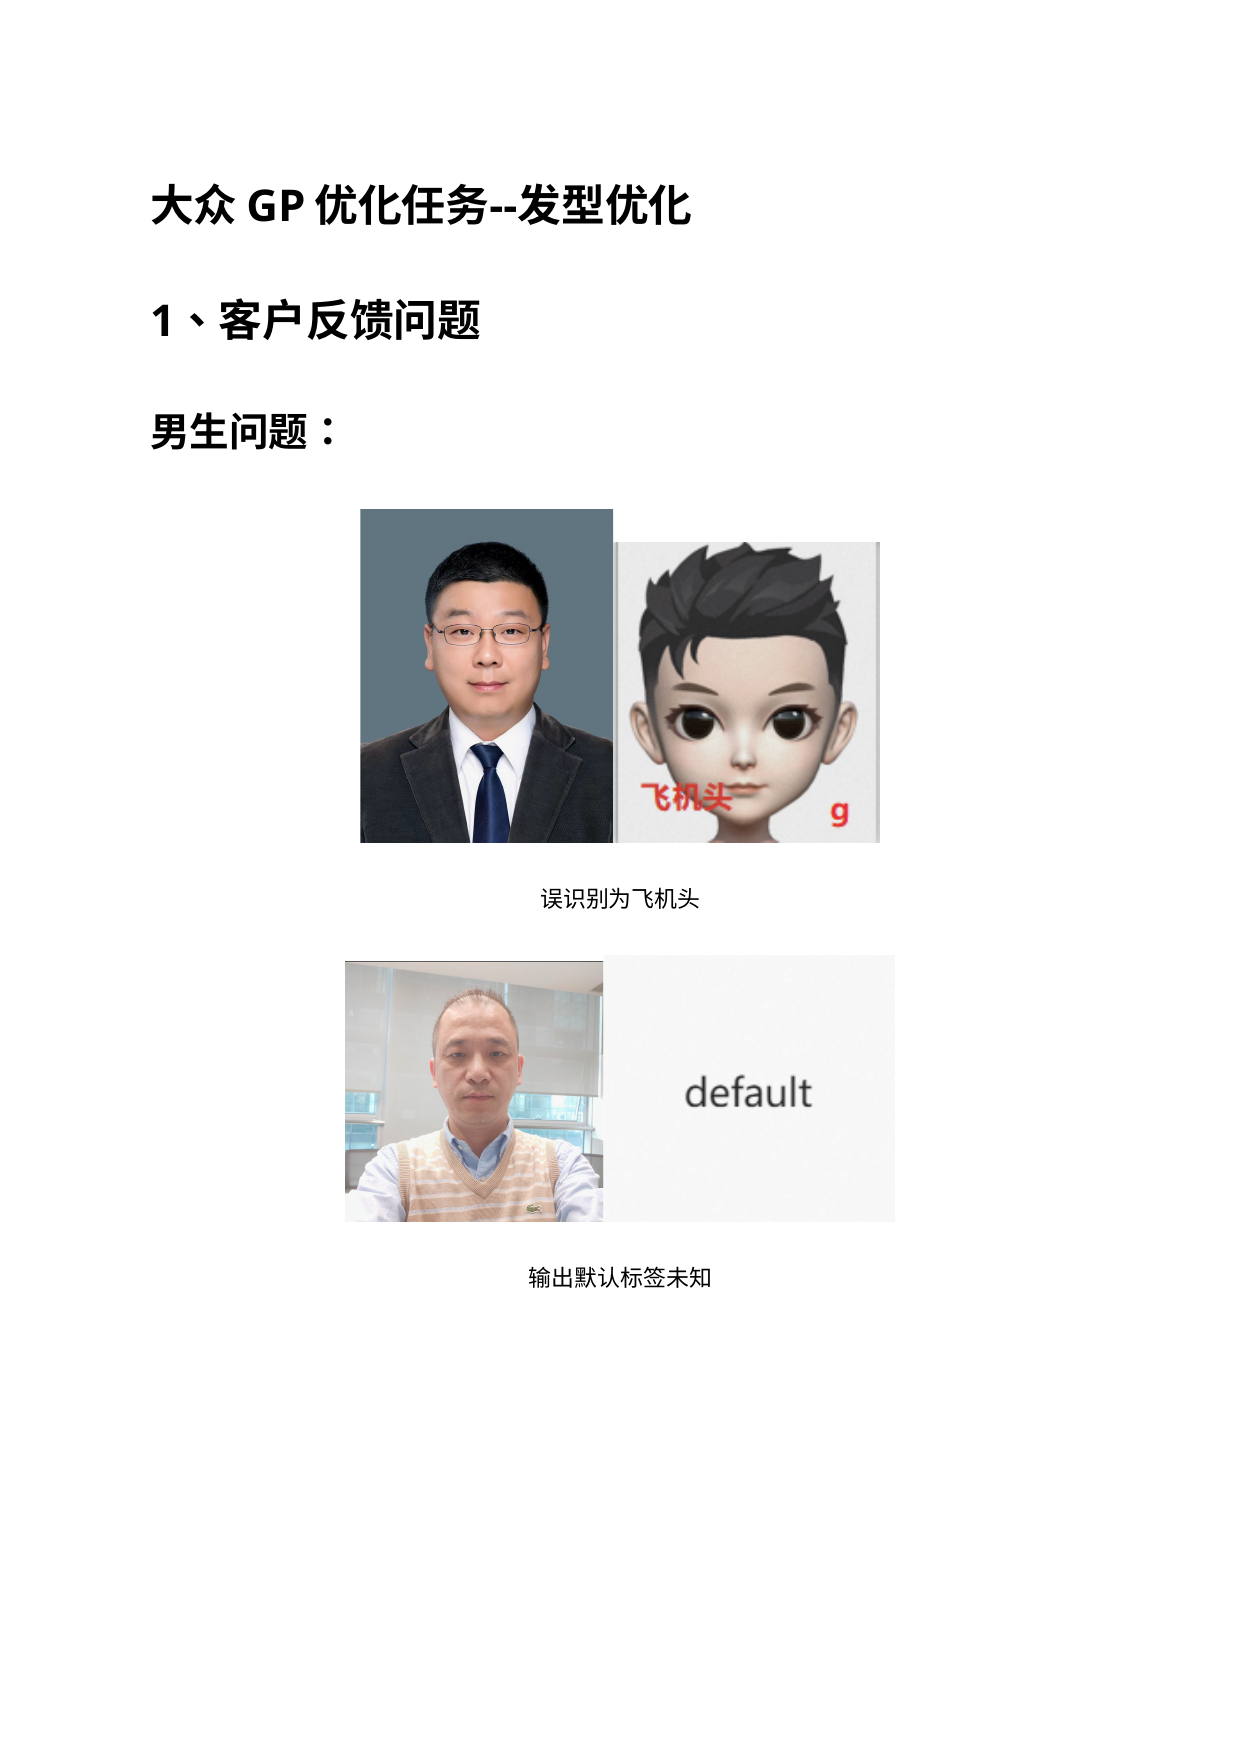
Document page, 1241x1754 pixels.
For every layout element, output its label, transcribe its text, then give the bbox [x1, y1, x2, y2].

picture [345, 955, 895, 1222]
text 输出默认标签未知 [150, 1262, 1090, 1293]
subtitle 大众GP优化任务--发型优化 [150, 175, 1090, 234]
subtitle 1、客户反馈问题 [150, 289, 1090, 349]
text 误识别为飞机头 [150, 883, 1090, 914]
subtitle 男生问题： [150, 404, 1090, 458]
picture [360, 509, 880, 843]
